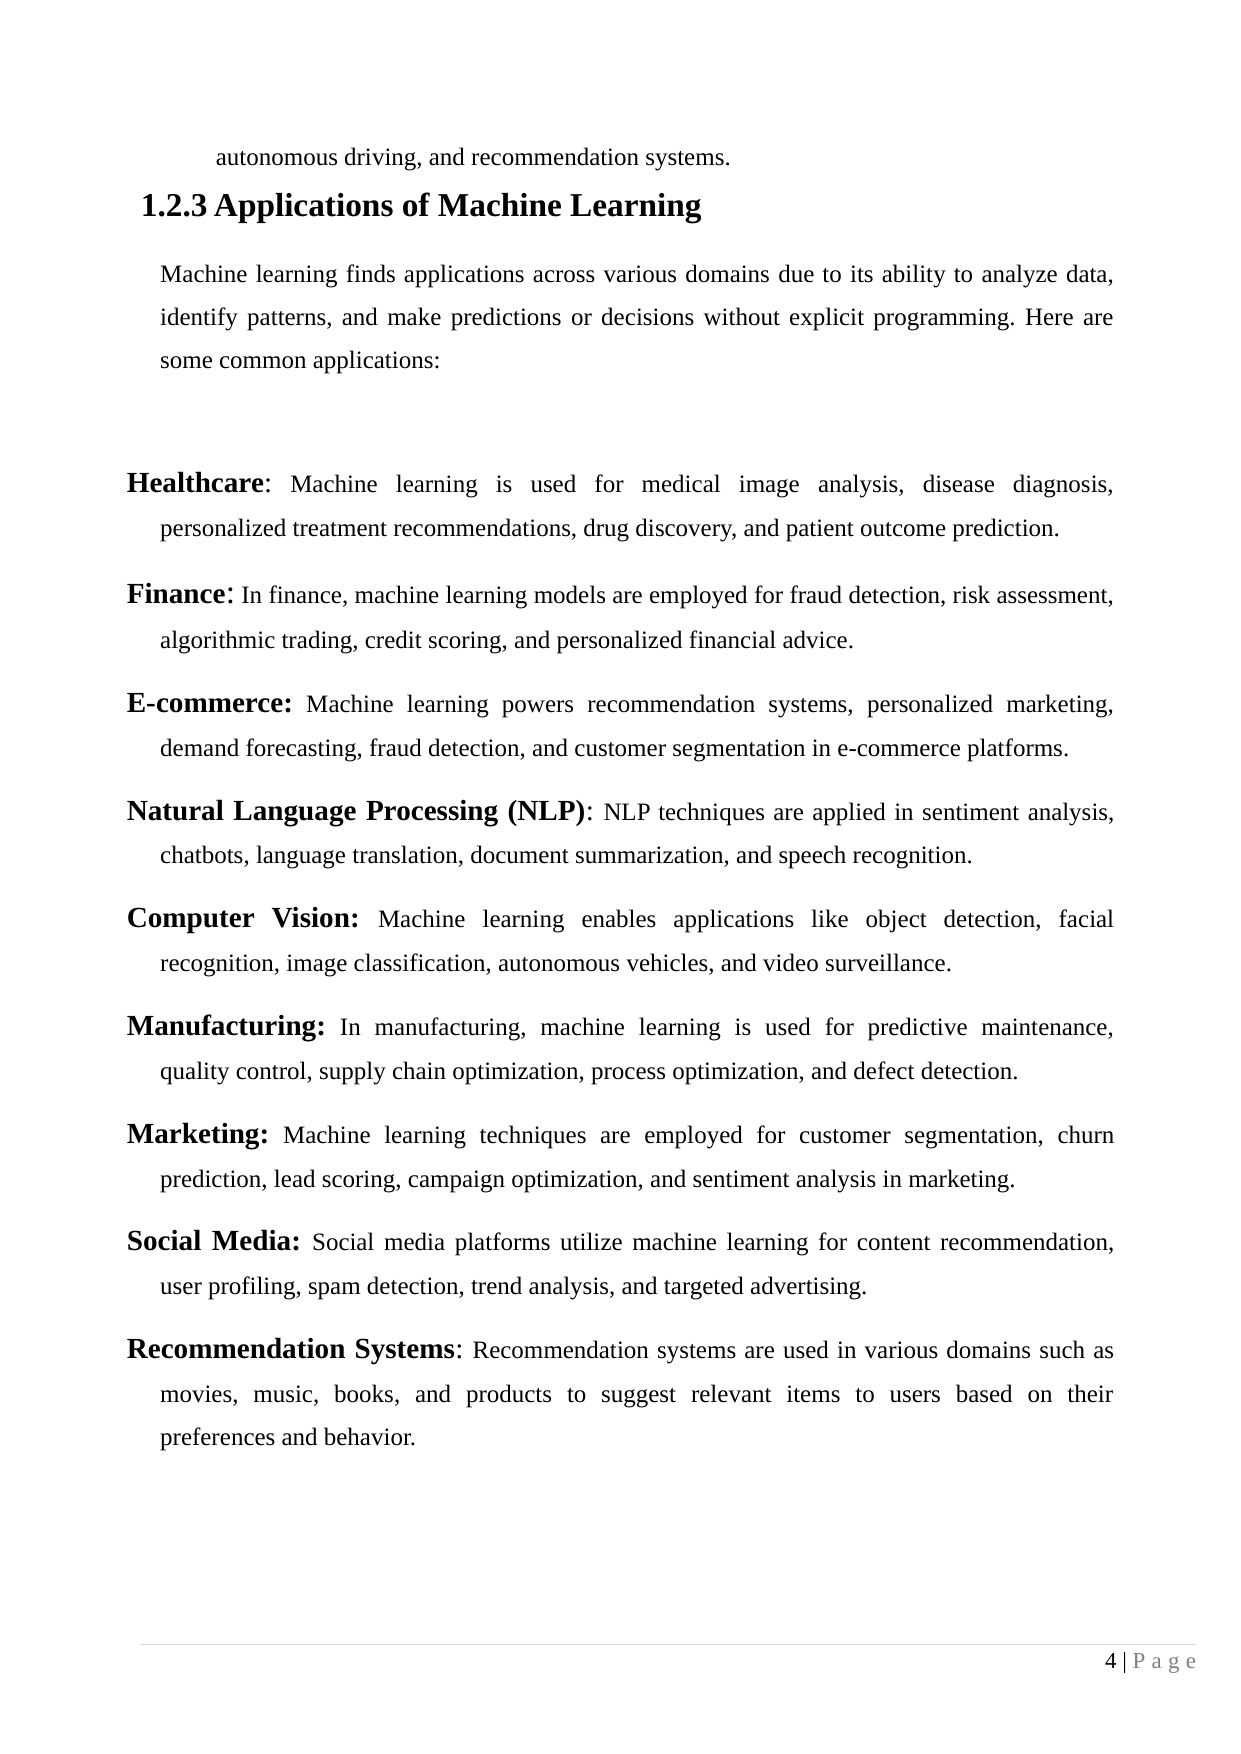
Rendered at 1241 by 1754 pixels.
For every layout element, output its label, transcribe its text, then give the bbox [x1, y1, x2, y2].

text Finance: In finance, machine learning models are employed for fraud detection, risk assessment, algorithmic trading, credit scoring, and personalized financial advice. [127, 572, 1115, 654]
text Machine learning finds applications across various domains due to its ability to analyze data, identify patterns, and make predictions or decisions without explicit programming. Here are some common applications: [127, 259, 1115, 374]
text Natural Language Processing (NLP): NLP techniques are applied in sentiment analysis, chatbots, language translation, document summarization, and speech recognition. [127, 793, 1115, 869]
text Recommendation Systems: Recommendation systems are used in various domains such as movies, music, books, and products to suggest relevant items to users based on their preferences and behavior. [127, 1331, 1115, 1451]
text Computer Vision: Machine learning enables applications like object detection, facial recognition, image classification, autonomous vehicles, and video surveillance. [127, 900, 1115, 977]
text 1.2.3 Applications of Machine Learning [141, 185, 1196, 223]
text Healthcare: Machine learning is used for medical image analysis, disease diagnosis, personalized treatment recommendations, drug discovery, and patient outcome prediction. [127, 465, 1115, 541]
text E-commerce: Machine learning powers recommendation systems, personalized marketing, demand forecasting, fraud detection, and customer segmentation in e-commerce platforms. [127, 685, 1115, 762]
text Marketing: Machine learning techniques are employed for customer segmentation, churn prediction, lead scoring, campaign optimization, and sentiment analysis in marketing. [127, 1116, 1115, 1192]
text Social Media: Social media platforms utilize machine learning for content recommendation, user profiling, spam detection, trend analysis, and targeted advertising. [127, 1223, 1115, 1300]
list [178, 142, 1115, 170]
text Manufacturing: In manufacturing, machine learning is used for predictive maintenance, quality control, supply chain optimization, process optimization, and defect detection. [127, 1008, 1115, 1085]
